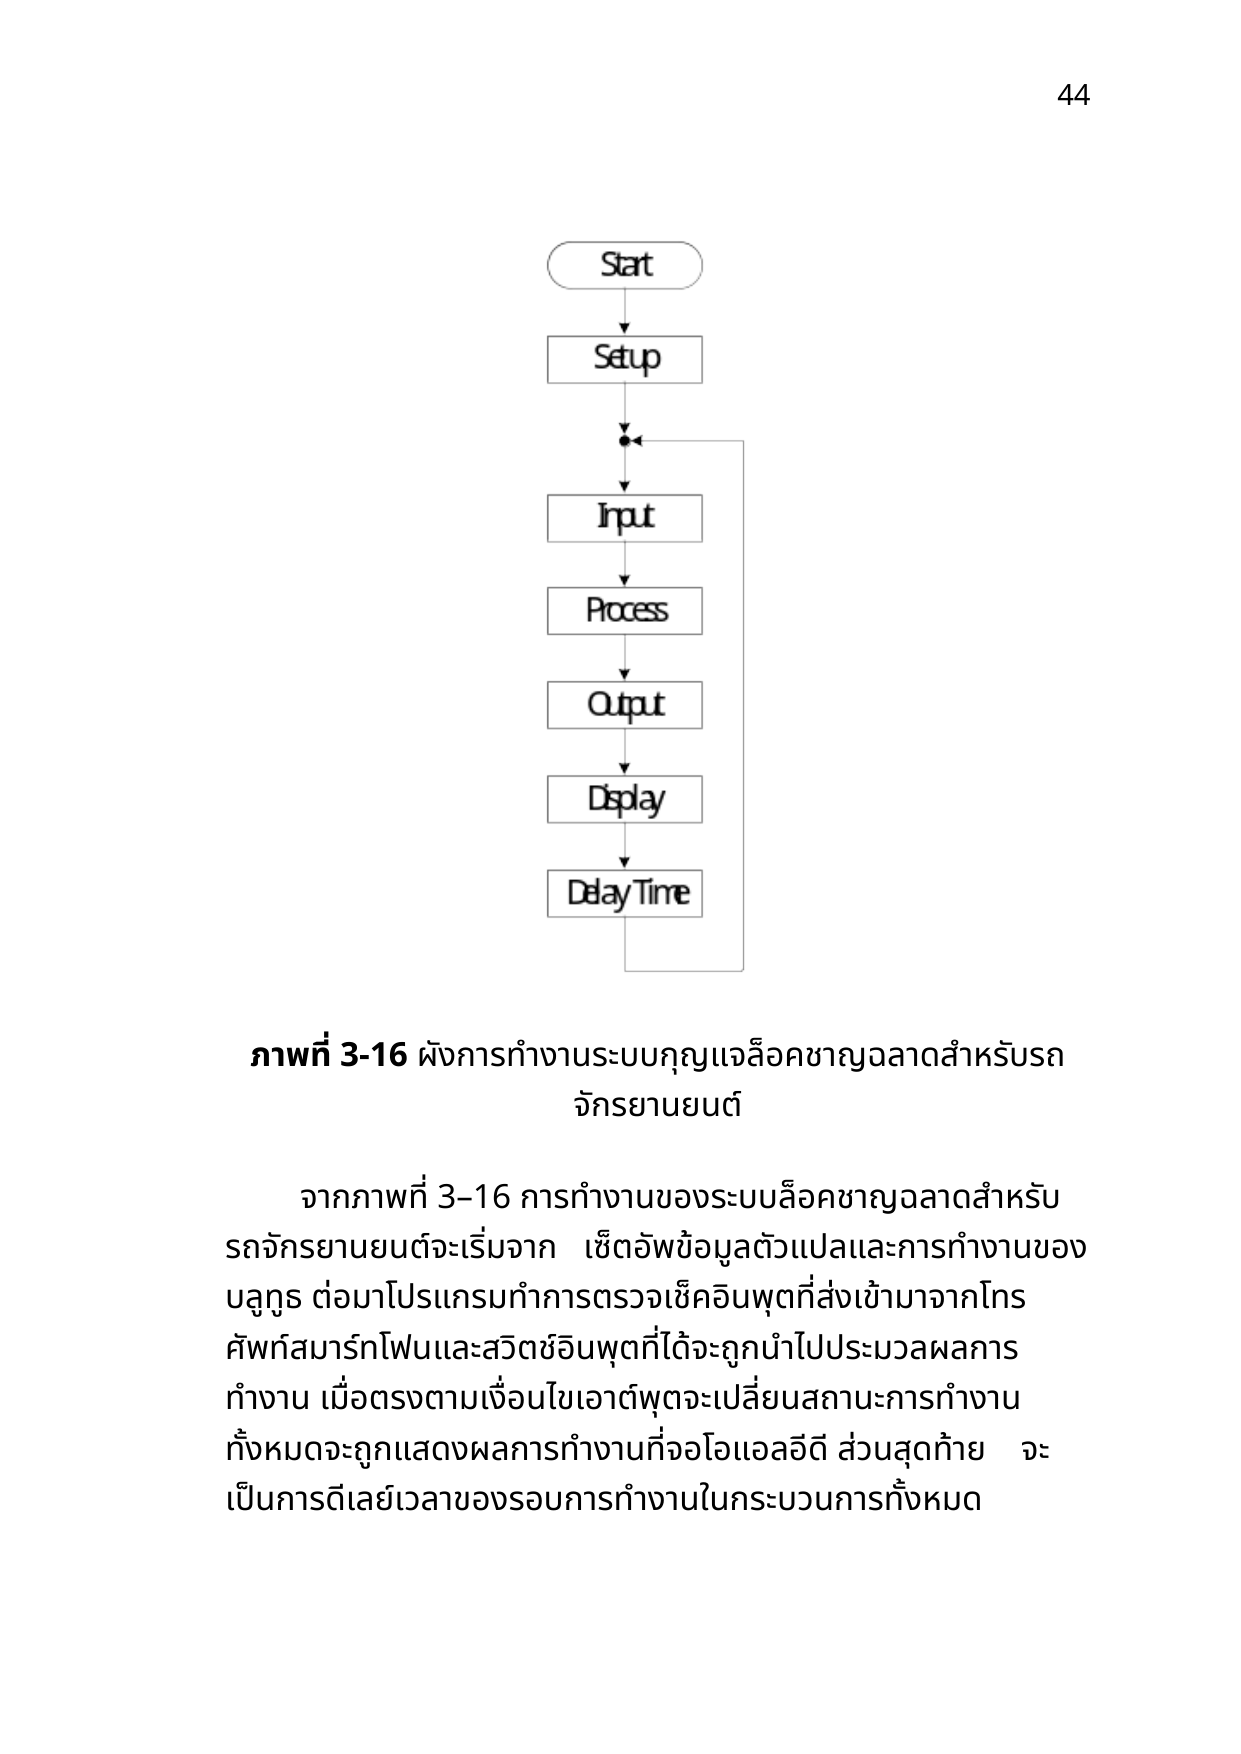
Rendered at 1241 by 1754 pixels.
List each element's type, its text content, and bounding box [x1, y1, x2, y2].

text จากภาพที่ 3–16 การทำงานของระบบล็อคชาญฉลาดสำหรับรถจักรยานยนต์จะเริ่มจาก เซ็ตอัพข้อมูลตัวแปลและการทำงานของบลูทูธ ต่อมาโปรแกรมทำการตรวจเช็คอินพุตที่ส่งเข้ามาจากโทรศัพท์สมาร์ทโฟนและสวิตช์อินพุตที่ได้จะถูกนำไปประมวลผลการทำงาน เมื่อตรงตามเงื่อนไขเอาต์พุตจะเปลี่ยนสถานะการทำงานทั้งหมดจะถูกแสดงผลการทำงานที่จอโอแอลอีดี ส่วนสุดท้าย จะเป็นการดีเลย์เวลาของรอบการทำงานในกระบวนการทั้งหมด [225, 1172, 1090, 1526]
text ภาพที่ 3-16 ผังการทำงานระบบกุญแจล็อคชาญฉลาดสำหรับรถจักรยานยนต์ [225, 1031, 1090, 1132]
